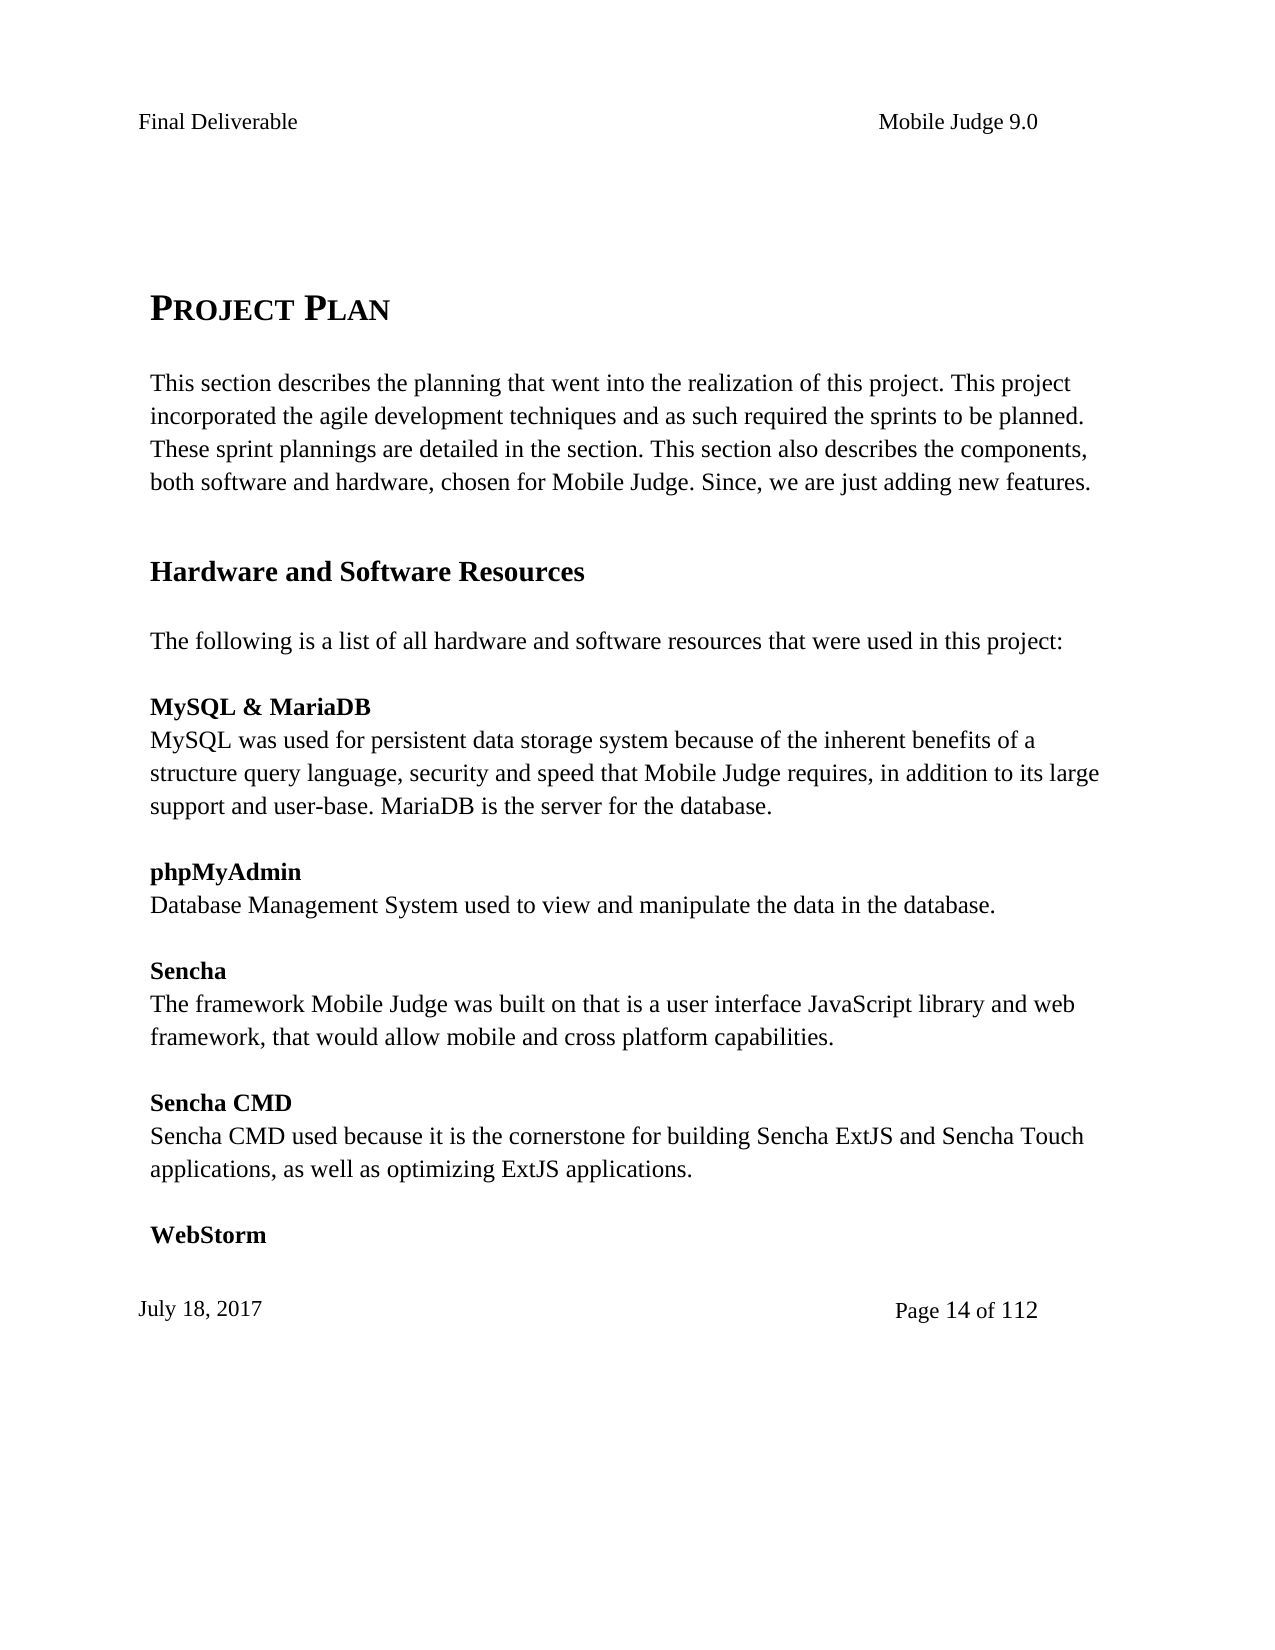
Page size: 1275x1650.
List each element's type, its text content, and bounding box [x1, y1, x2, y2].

text Sencha [150, 956, 1125, 985]
text The framework Mobile Judge was built on that is a user interface JavaScript library and web framework, that would allow mobile and cross platform capabilities. [150, 989, 1125, 1051]
text This section describes the planning that went into the realization of this project. This project incorporated the agile development techniques and as such required the sprints to be planned. These sprint plannings are detailed in the section. This section also describes the components, both software and hardware, chosen for Mobile Judge. Since, we are just adding new features. [150, 368, 1125, 496]
text Sencha CMD used because it is the cornerstone for building Sencha ExtJS and Sencha Touch applications, as well as optimizing ExtJS applications. [150, 1121, 1125, 1183]
text WebStorm [150, 1220, 1125, 1249]
subtitle Hardware and Software Resources [150, 554, 1125, 588]
text phpMyAdmin [150, 857, 1125, 886]
text The following is a list of all hardware and software resources that were used in this project: [150, 626, 1125, 654]
subtitle Project Plan [150, 286, 1125, 329]
text MySQL & MariaDB MySQL was used for persistent data storage system because of the inherent benefits of a structure query language, security and speed that Mobile Judge requires, in addition to its large support and user-base. MariaDB is the server for the database. [150, 692, 1125, 853]
text Database Management System used to view and manipulate the data in the database. [150, 890, 1125, 919]
text Sencha CMD [150, 1088, 1125, 1117]
